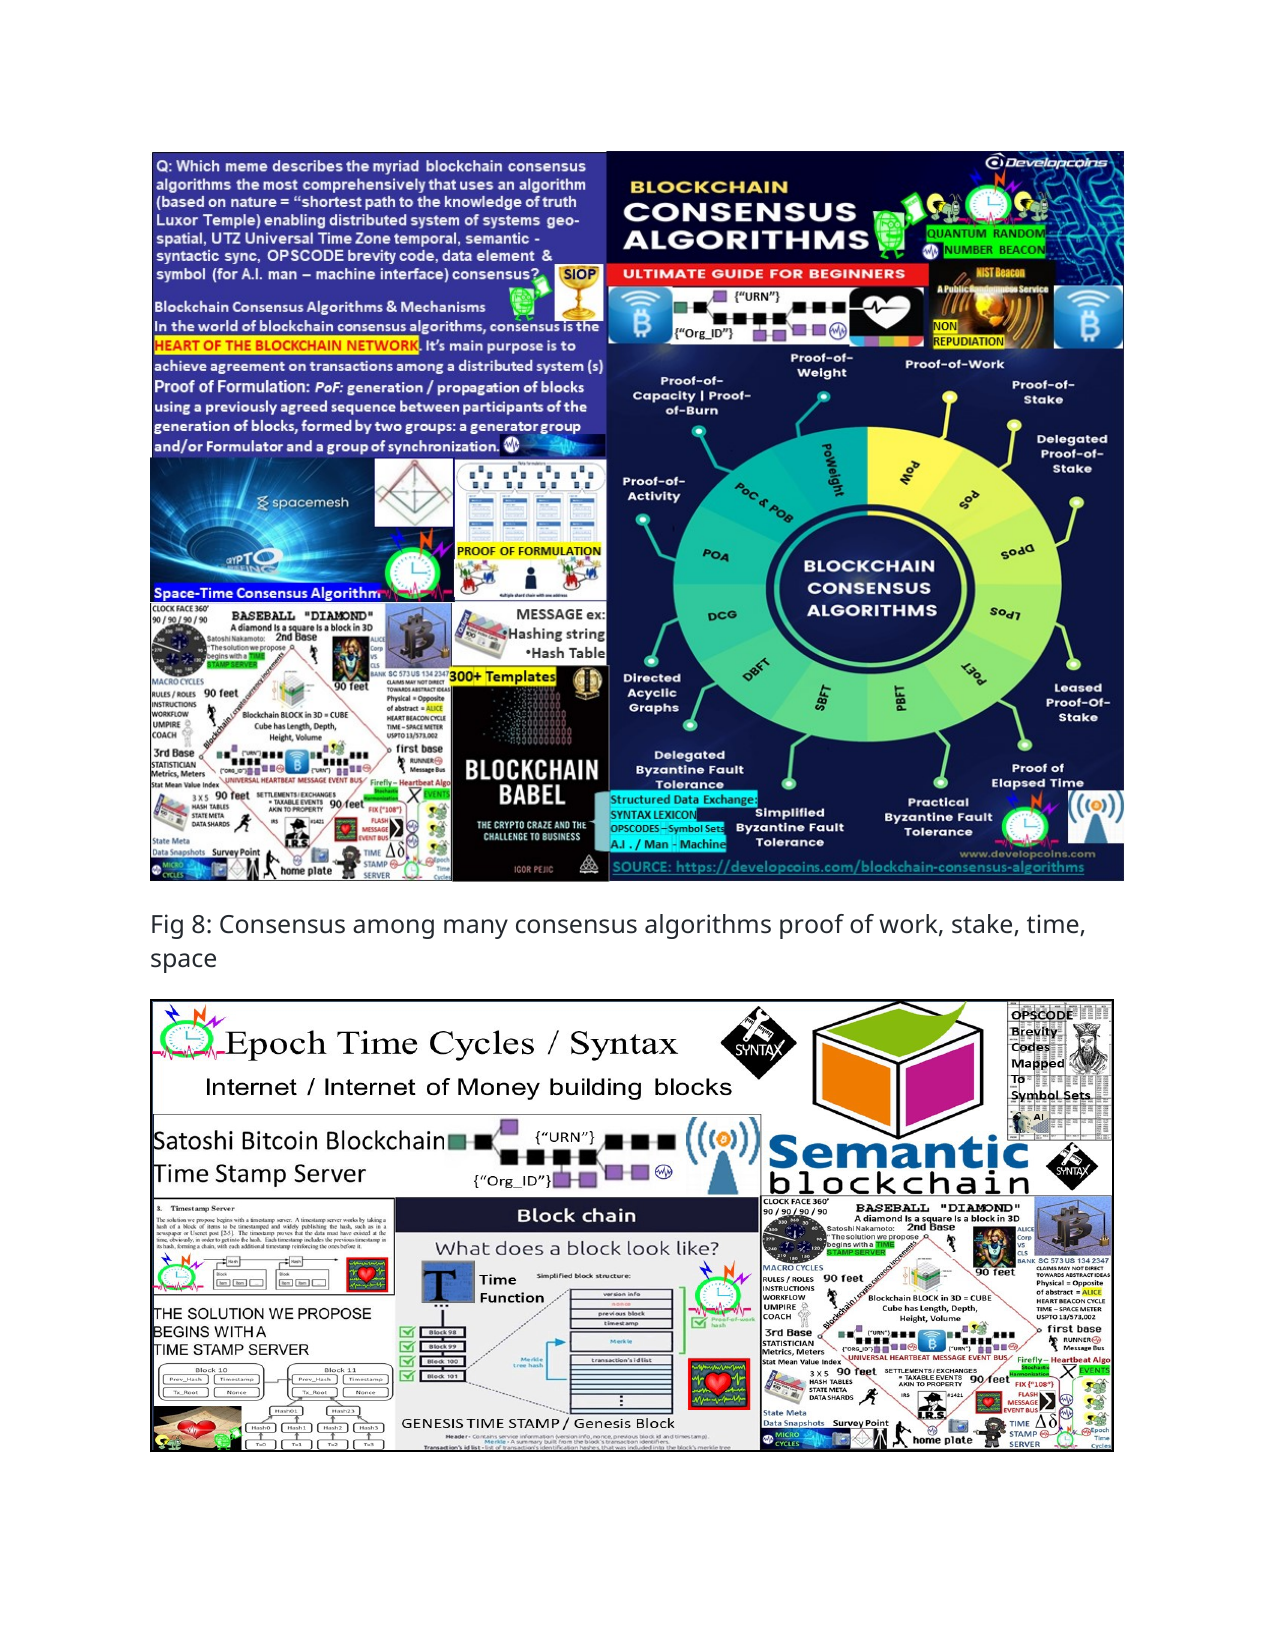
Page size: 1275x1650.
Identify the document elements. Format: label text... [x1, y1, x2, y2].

text Fig 8: Consensus among many consensus algorithms proof of work, stake, time, space [150, 906, 1125, 974]
picture [152, 1001, 1112, 1450]
picture [150, 150, 1125, 882]
